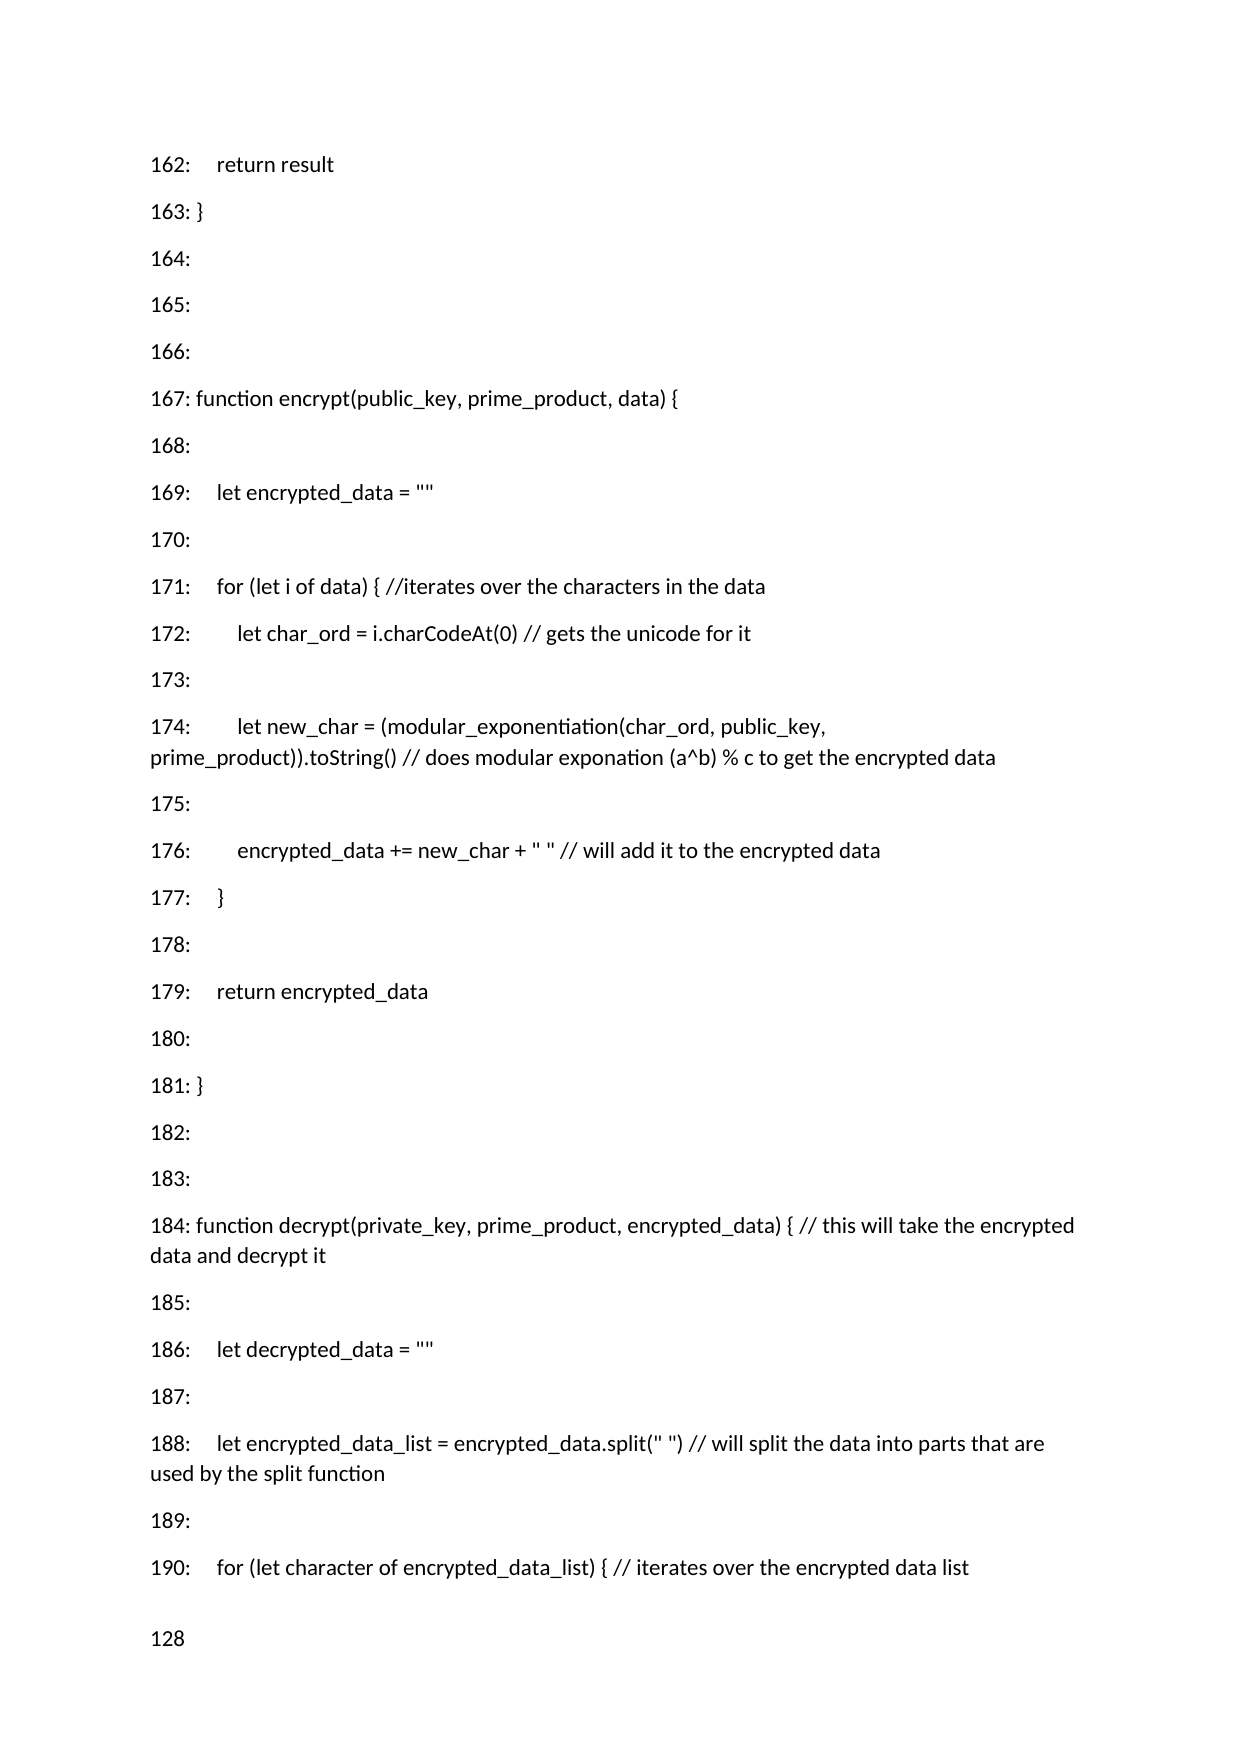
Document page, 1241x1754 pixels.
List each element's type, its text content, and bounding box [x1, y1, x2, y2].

text 171: for (let i of data) { //iterates over the characters in the data [150, 572, 1090, 600]
text 186: let decrypted_data = "" [150, 1335, 1090, 1363]
text 170: [150, 525, 1090, 553]
text 189: [150, 1506, 1090, 1534]
text 173: [150, 666, 1090, 694]
text 183: [150, 1164, 1090, 1193]
text 166: [150, 337, 1090, 366]
text 165: [150, 291, 1090, 319]
text 185: [150, 1288, 1090, 1317]
text 168: [150, 431, 1090, 459]
text 172: let char_ord = i.charCodeAt(0) // gets the unicode for it [150, 619, 1090, 647]
text 162: return result [150, 150, 1090, 178]
text 175: [150, 789, 1090, 818]
text 182: [150, 1118, 1090, 1146]
text 169: let encrypted_data = "" [150, 478, 1090, 506]
text 187: [150, 1382, 1090, 1410]
text 179: return encrypted_data [150, 977, 1090, 1005]
text 167: function encrypt(public_key, prime_product, data) { [150, 384, 1090, 412]
text 181: } [150, 1071, 1090, 1099]
text 163: } [150, 197, 1090, 225]
text 180: [150, 1024, 1090, 1052]
text 178: [150, 930, 1090, 958]
text 164: [150, 244, 1090, 272]
text 177: } [150, 883, 1090, 911]
text 174: let new_char = (modular_exponentiation(char_ord, public_key, prime_product)).toString() // does modular exponation (a^b) % c to get the encrypted data [150, 712, 1090, 771]
text 190: for (let character of encrypted_data_list) { // iterates over the encrypted data list [150, 1553, 1090, 1581]
text 176: encrypted_data += new_char + " " // will add it to the encrypted data [150, 836, 1090, 864]
text 188: let encrypted_data_list = encrypted_data.split(" ") // will split the data into parts that are used by the split function [150, 1429, 1090, 1487]
text 184: function decrypt(private_key, prime_product, encrypted_data) { // this will take the encrypted data and decrypt it [150, 1211, 1090, 1270]
